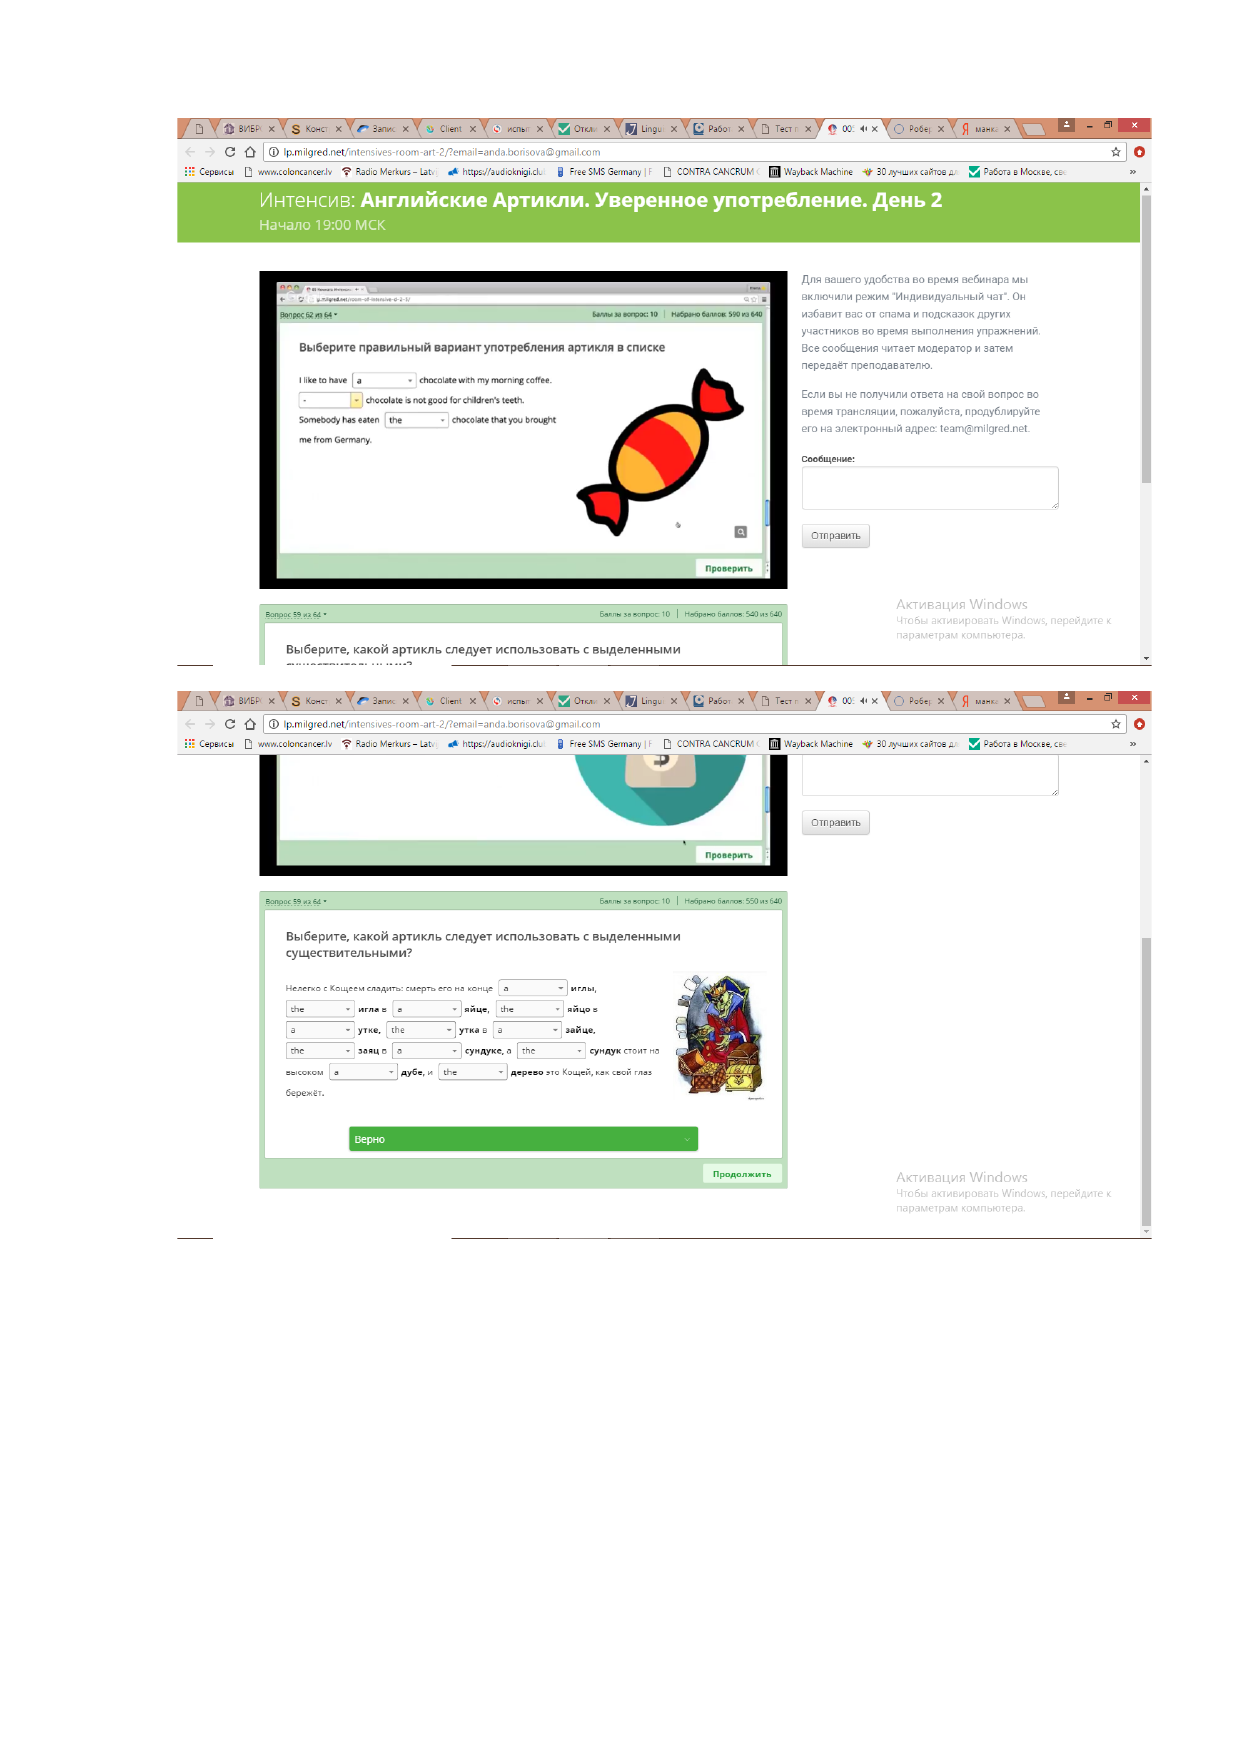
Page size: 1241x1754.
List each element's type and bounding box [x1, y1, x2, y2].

picture [177, 691, 1152, 1239]
picture [177, 118, 1152, 666]
